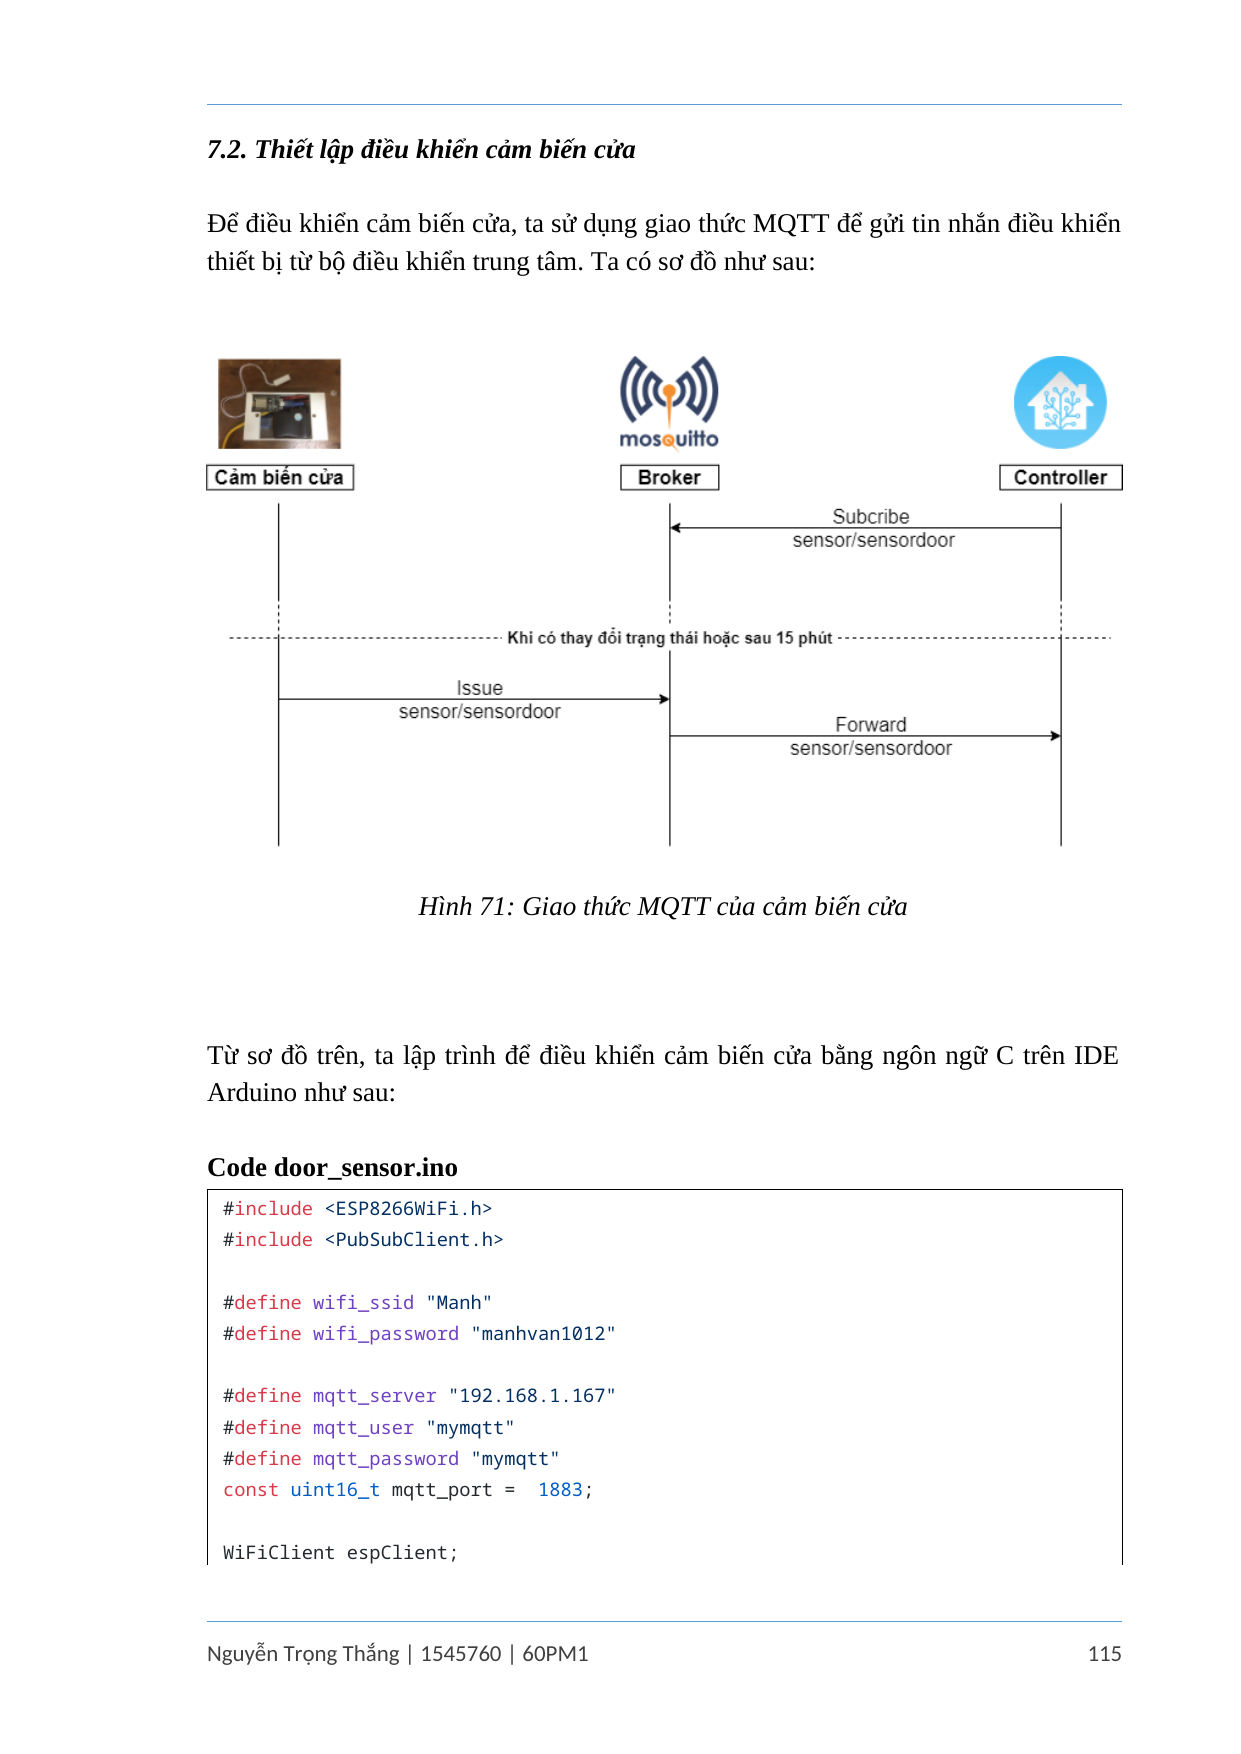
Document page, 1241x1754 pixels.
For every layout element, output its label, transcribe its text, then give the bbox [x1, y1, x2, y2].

picture [206, 356, 1123, 848]
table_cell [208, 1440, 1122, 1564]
text Để điều khiển cảm biến cửa, ta sử dụng giao thức MQTT để gửi tin nhắn điều khiển thiết bị từ bộ điều khiển trung tâm. Ta có sơ đồ như sau: [207, 207, 1122, 276]
text Từ sơ đồ trên, ta lập trình để điều khiển cảm biến cửa bằng ngôn ngữ C trên IDE Arduino như sau: [207, 1039, 1122, 1108]
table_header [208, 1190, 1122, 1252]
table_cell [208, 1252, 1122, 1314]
subtitle Code door_sensor.ino [207, 1151, 1122, 1182]
subtitle 7.2. Thiết lập điều khiển cảm biến cửa [207, 133, 1122, 164]
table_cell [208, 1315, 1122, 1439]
